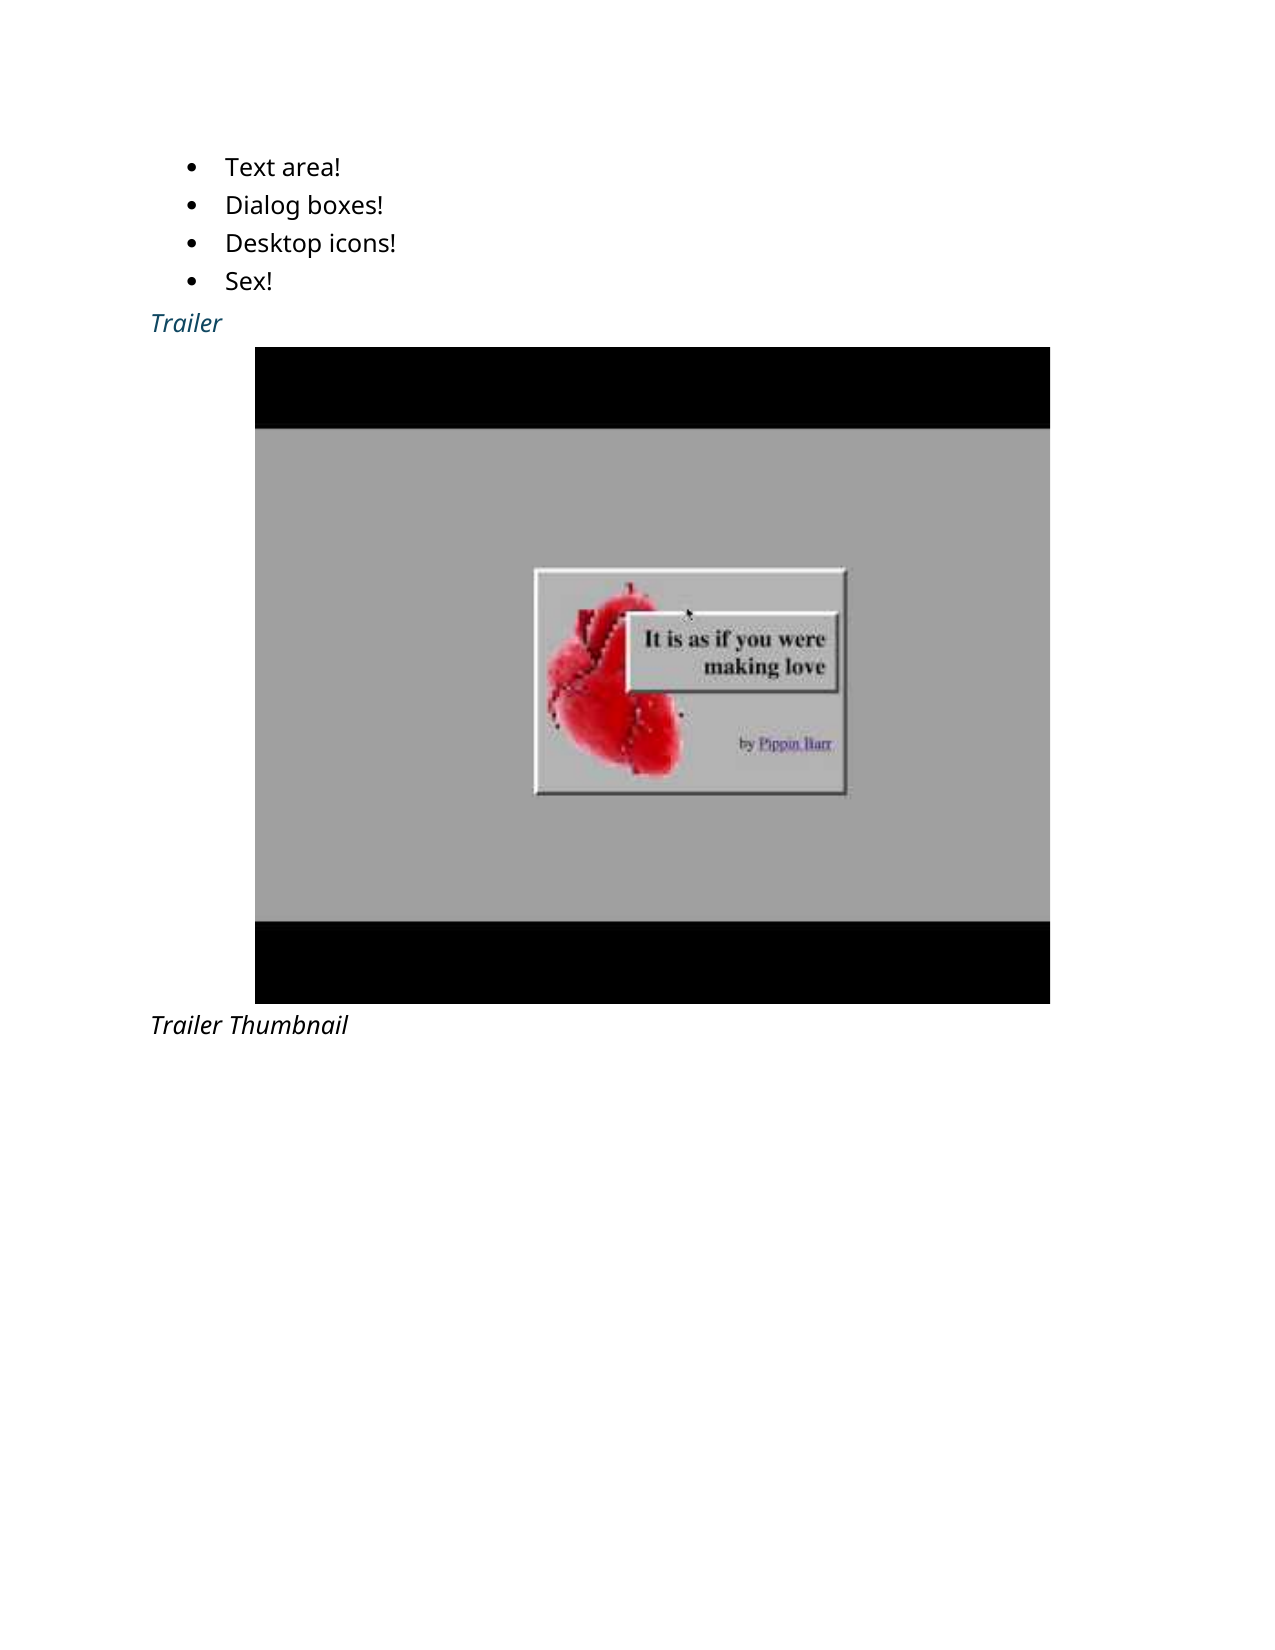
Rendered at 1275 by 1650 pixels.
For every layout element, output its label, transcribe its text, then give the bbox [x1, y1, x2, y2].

picture [255, 347, 1050, 1004]
list Text area! [187, 150, 1125, 184]
table_header [225, 344, 1050, 1008]
list Dialog boxes! [187, 188, 1125, 222]
text Trailer Thumbnail [150, 1008, 1125, 1042]
list Sex! [187, 263, 1125, 297]
subtitle Trailer [150, 306, 1125, 340]
list Desktop icons! [187, 226, 1125, 260]
